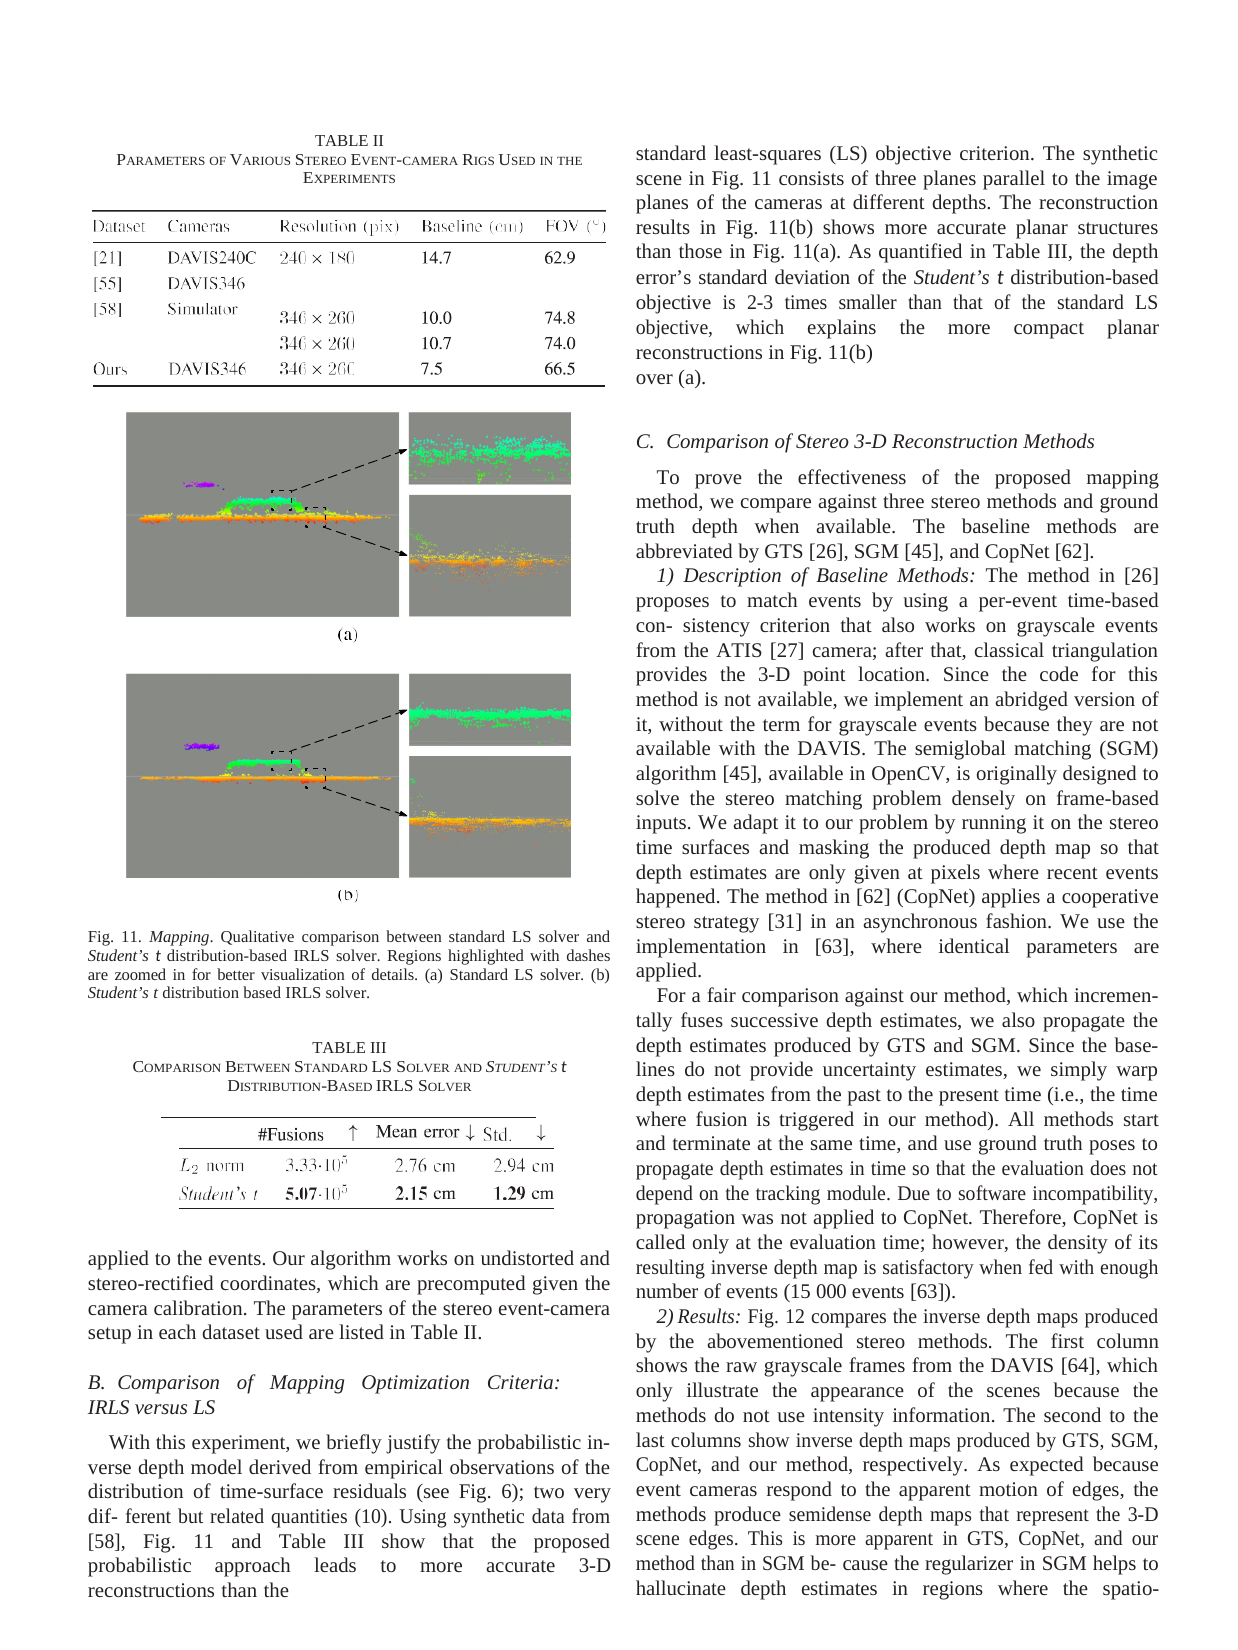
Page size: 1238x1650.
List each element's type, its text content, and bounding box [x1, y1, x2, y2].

picture [338, 890, 358, 903]
picture [179, 1155, 347, 1200]
text With this experiment, we briefly justify the probabilistic in- verse depth model derived from empirical observations of the distribution of time-surface residuals (see Fig. 6); two very dif- ferent but related quantities (10). Using synthetic data from [58], Fig. 11 and Table III show that the proposed probabilistic approach leads to more accurate 3-D reconstructions than the [88, 1430, 611, 1602]
text applied to the events. Our algorithm works on undistorted and stereo-rectified coordinates, which are precomputed given the camera calibration. The parameters of the stereo event-camera setup in each dataset used are listed in Table II. [88, 1246, 611, 1344]
text For a fair comparison against our method, which incremen- tally fuses successive depth estimates, we also propagate the depth estimates produced by GTS and SGM. Since the base- lines do not provide uncertainty estimates, we simply warp depth estimates from the past to the present time (i.e., the time where fusion is triggered in our method). All methods start and terminate at the same time, and use ground truth poses to propagate depth estimates in time so that the evaluation does not depend on the tracking module. Due to software incompatibility, propagation was not applied to CopNet. Therefore, CopNet is called only at the evaluation time; however, the density of its resulting inverse depth map is satisfactory when fed with enough number of events (15 000 events [63]). [636, 983, 1159, 1303]
picture [395, 1186, 427, 1200]
text standard least-squares (LS) objective criterion. The synthetic scene in Fig. 11 consists of three planes parallel to the image planes of the cameras at different depths. The reconstruction results in Fig. 11(b) shows more accurate planar structures than those in Fig. 11(a). As quantified in Table III, the depth error’s standard deviation of the Student’s t distribution-based objective is 2-3 times smaller than that of the standard LS objective, which explains the more compact planar reconstructions in Fig. 11(b) [636, 141, 1159, 364]
picture [328, 337, 354, 350]
picture [329, 251, 354, 264]
text TABLE III [131, 1038, 568, 1057]
picture [94, 251, 256, 317]
picture [483, 1127, 511, 1141]
picture [494, 1186, 525, 1200]
picture [280, 336, 306, 350]
picture [126, 412, 571, 878]
text over (a). [93, 365, 1171, 389]
text DISTRIBUTION-BASED IRLS SOLVER [131, 1076, 568, 1095]
text To prove the effectiveness of the proposed mapping method, we compare against three stereo methods and ground truth depth when available. The baseline methods are abbreviated by GTS [26], SGM [45], and CopNet [62]. [636, 465, 1159, 563]
list Comparison of Stereo 3-D Reconstruction Methods [636, 429, 1171, 453]
text EXPERIMENTS [114, 169, 584, 188]
picture [92, 210, 606, 236]
text COMPARISON BETWEEN STANDARD LS SOLVER AND STUDENT’S t [131, 1057, 568, 1076]
picture [395, 1158, 554, 1172]
picture [328, 311, 354, 324]
text Fig. 11. Mapping. Qualitative comparison between standard LS solver and Student’s t distribution-based IRLS solver. Regions highlighted with dashes are zoomed in for better visualization of details. (a) Standard LS solver. (b) Student’s t distribution based IRLS solver. [88, 928, 611, 1002]
list Description of Baseline Methods: The method in [26] proposes to match events by using a per-event time-based con- sistency criterion that also works on grayscale events from the ATIS [27] camera; after that, classical triangulation provides the 3-D point location. Since the code for this method is not available, we implement an abridged version of it, without the term for grayscale events because they are not available with the DAVIS. The semiglobal matching (SGM) algorithm [45], available in OpenCV, is originally designed to solve the stereo matching problem densely on frame-based inputs. We adapt it to our problem by running it on the stereo time surfaces and masking the produced depth map so that depth estimates are only given at pixels where recent events happened. The method in [62] (CopNet) applies a cooperative stereo strategy [31] in an asynchronous fashion. We use the implementation in [63], where identical parameters are applied. [636, 563, 1159, 982]
picture [280, 251, 306, 264]
list Comparison of Mapping Optimization Criteria: IRLS versus LS [88, 1370, 561, 1419]
text PARAMETERS OF VARIOUS STEREO EVENT-CAMERA RIGS USED IN THE [114, 150, 584, 169]
text TABLE II [114, 131, 584, 150]
picture [280, 311, 306, 324]
